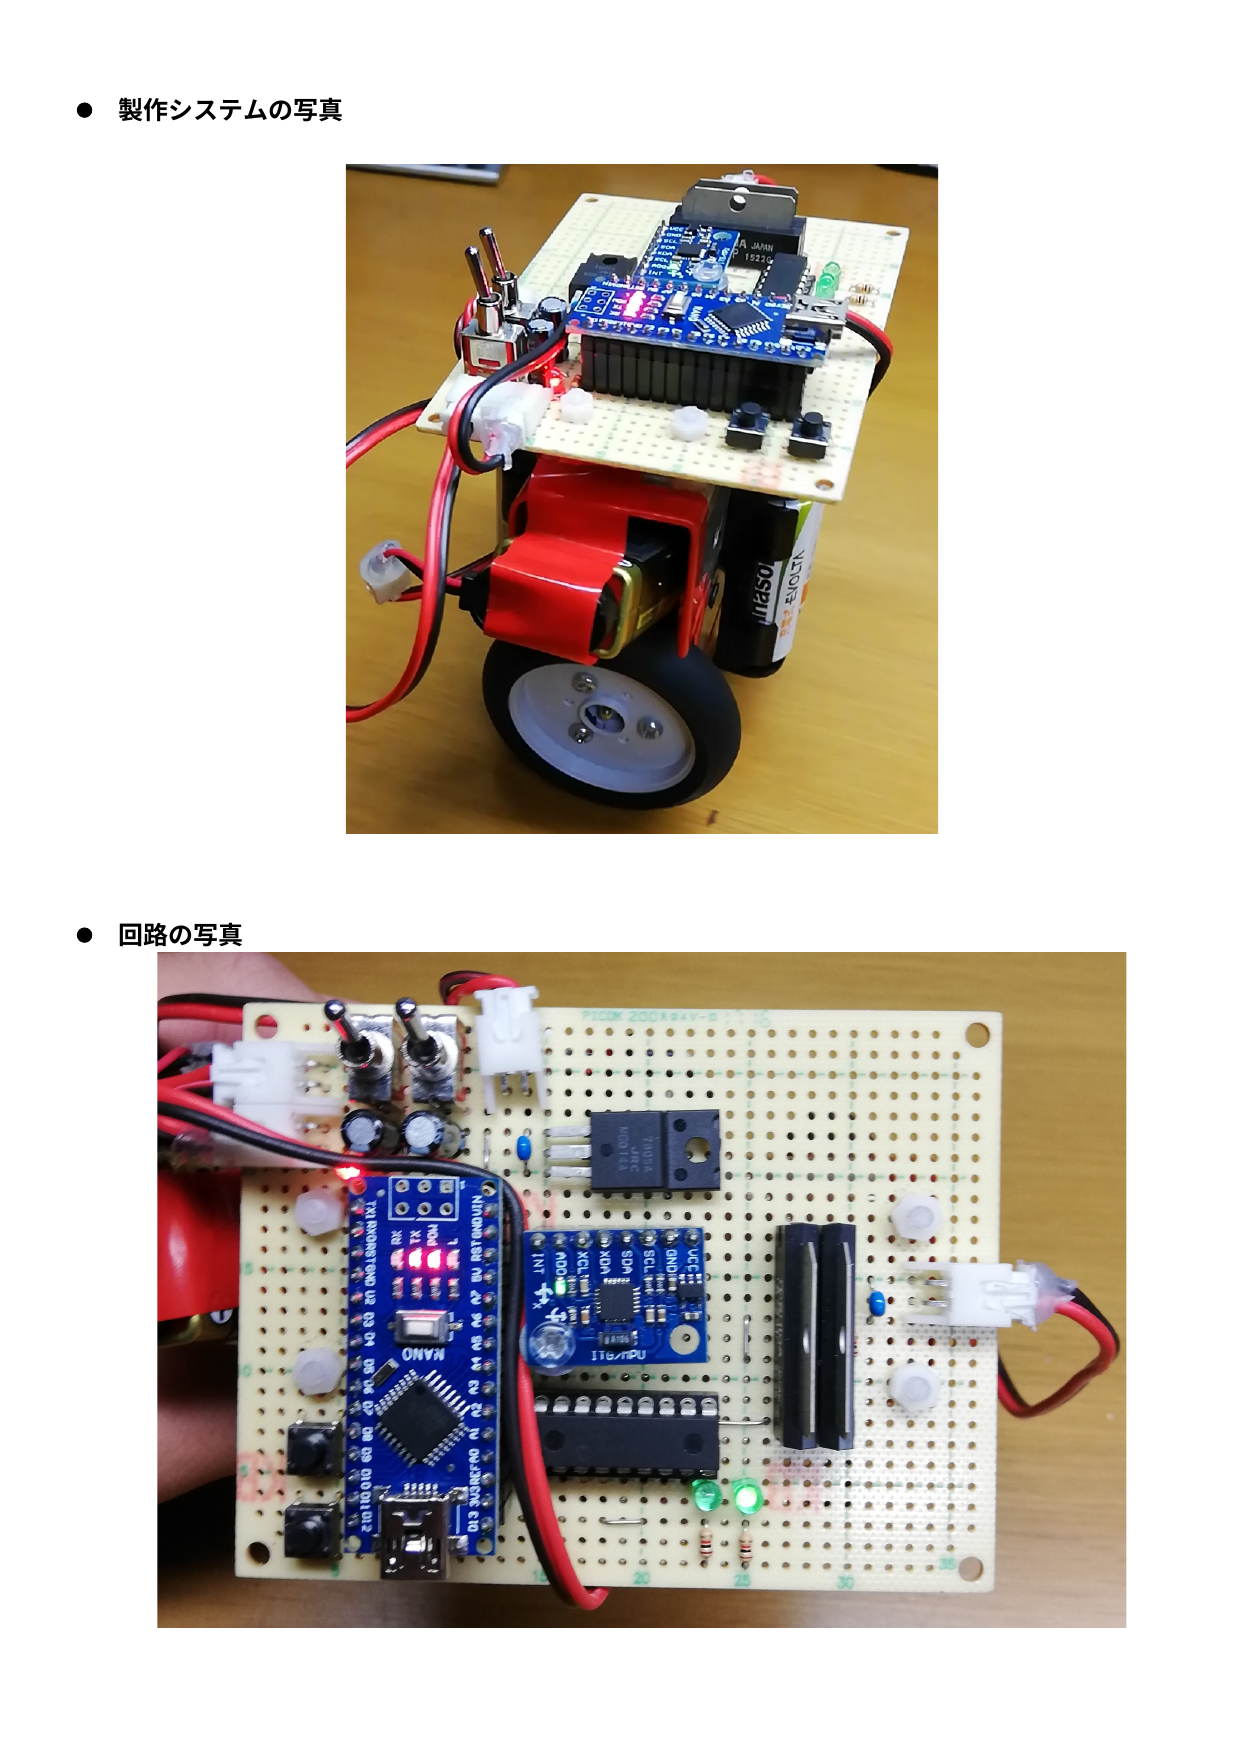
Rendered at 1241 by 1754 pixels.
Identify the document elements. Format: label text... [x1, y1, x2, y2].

list 製作システムの写真 [75, 89, 1165, 127]
picture [157, 952, 1127, 1628]
list 回路の写真 [75, 914, 1165, 952]
picture [345, 164, 939, 834]
